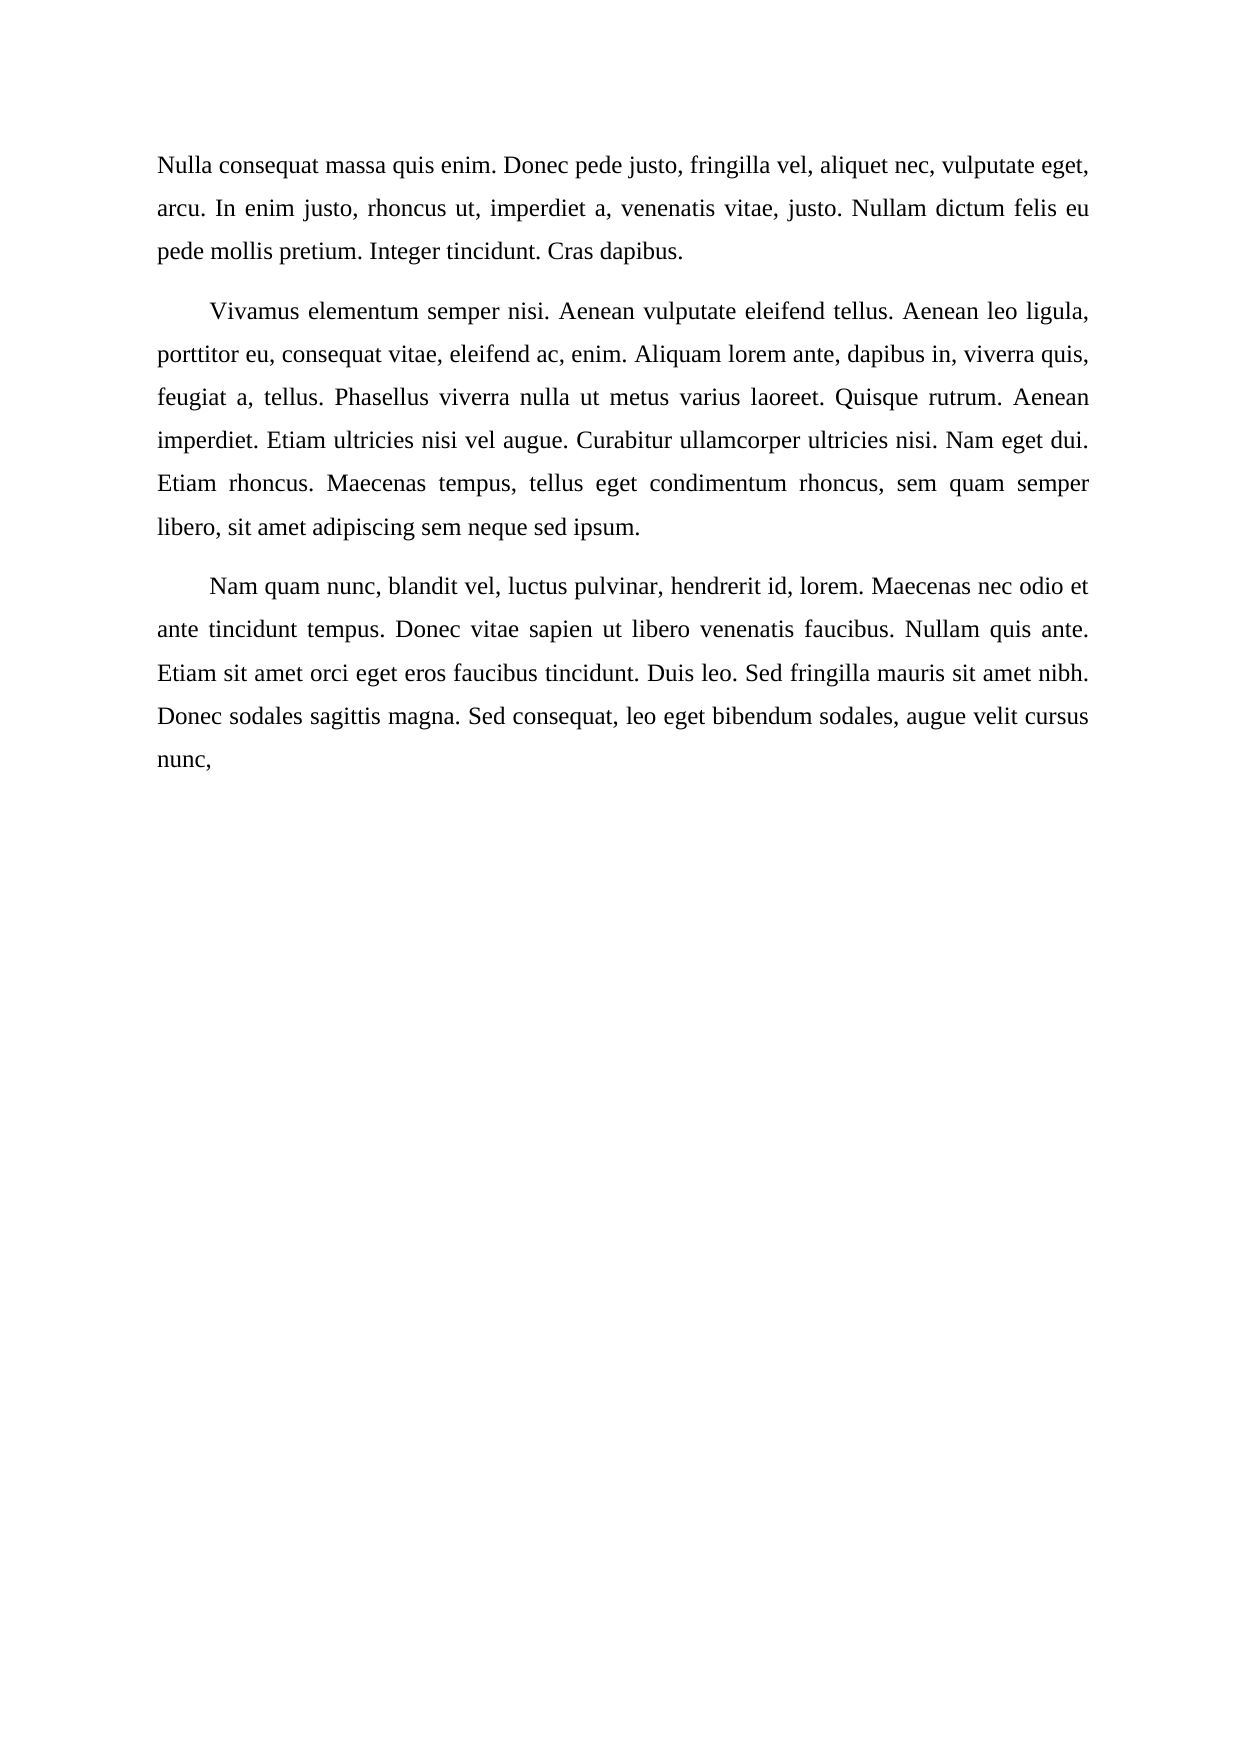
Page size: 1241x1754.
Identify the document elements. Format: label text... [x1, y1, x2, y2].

text Nam quam nunc, blandit vel, luctus pulvinar, hendrerit id, lorem. Maecenas nec odio et ante tincidunt tempus. Donec vitae sapien ut libero venenatis faucibus. Nullam quis ante. Etiam sit amet orci eget eros faucibus tincidunt. Duis leo. Sed fringilla mauris sit amet nibh. Donec sodales sagittis magna. Sed consequat, leo eget bibendum sodales, augue velit cursus nunc, [157, 571, 1090, 773]
text Vivamus elementum semper nisi. Aenean vulputate eleifend tellus. Aenean leo ligula, porttitor eu, consequat vitae, eleifend ac, enim. Aliquam lorem ante, dapibus in, viverra quis, feugiat a, tellus. Phasellus viverra nulla ut metus varius laoreet. Quisque rutrum. Aenean imperdiet. Etiam ultricies nisi vel augue. Curabitur ullamcorper ultricies nisi. Nam eget dui. Etiam rhoncus. Maecenas tempus, tellus eget condimentum rhoncus, sem quam semper libero, sit amet adipiscing sem neque sed ipsum. [157, 296, 1090, 540]
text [157, 150, 1090, 265]
